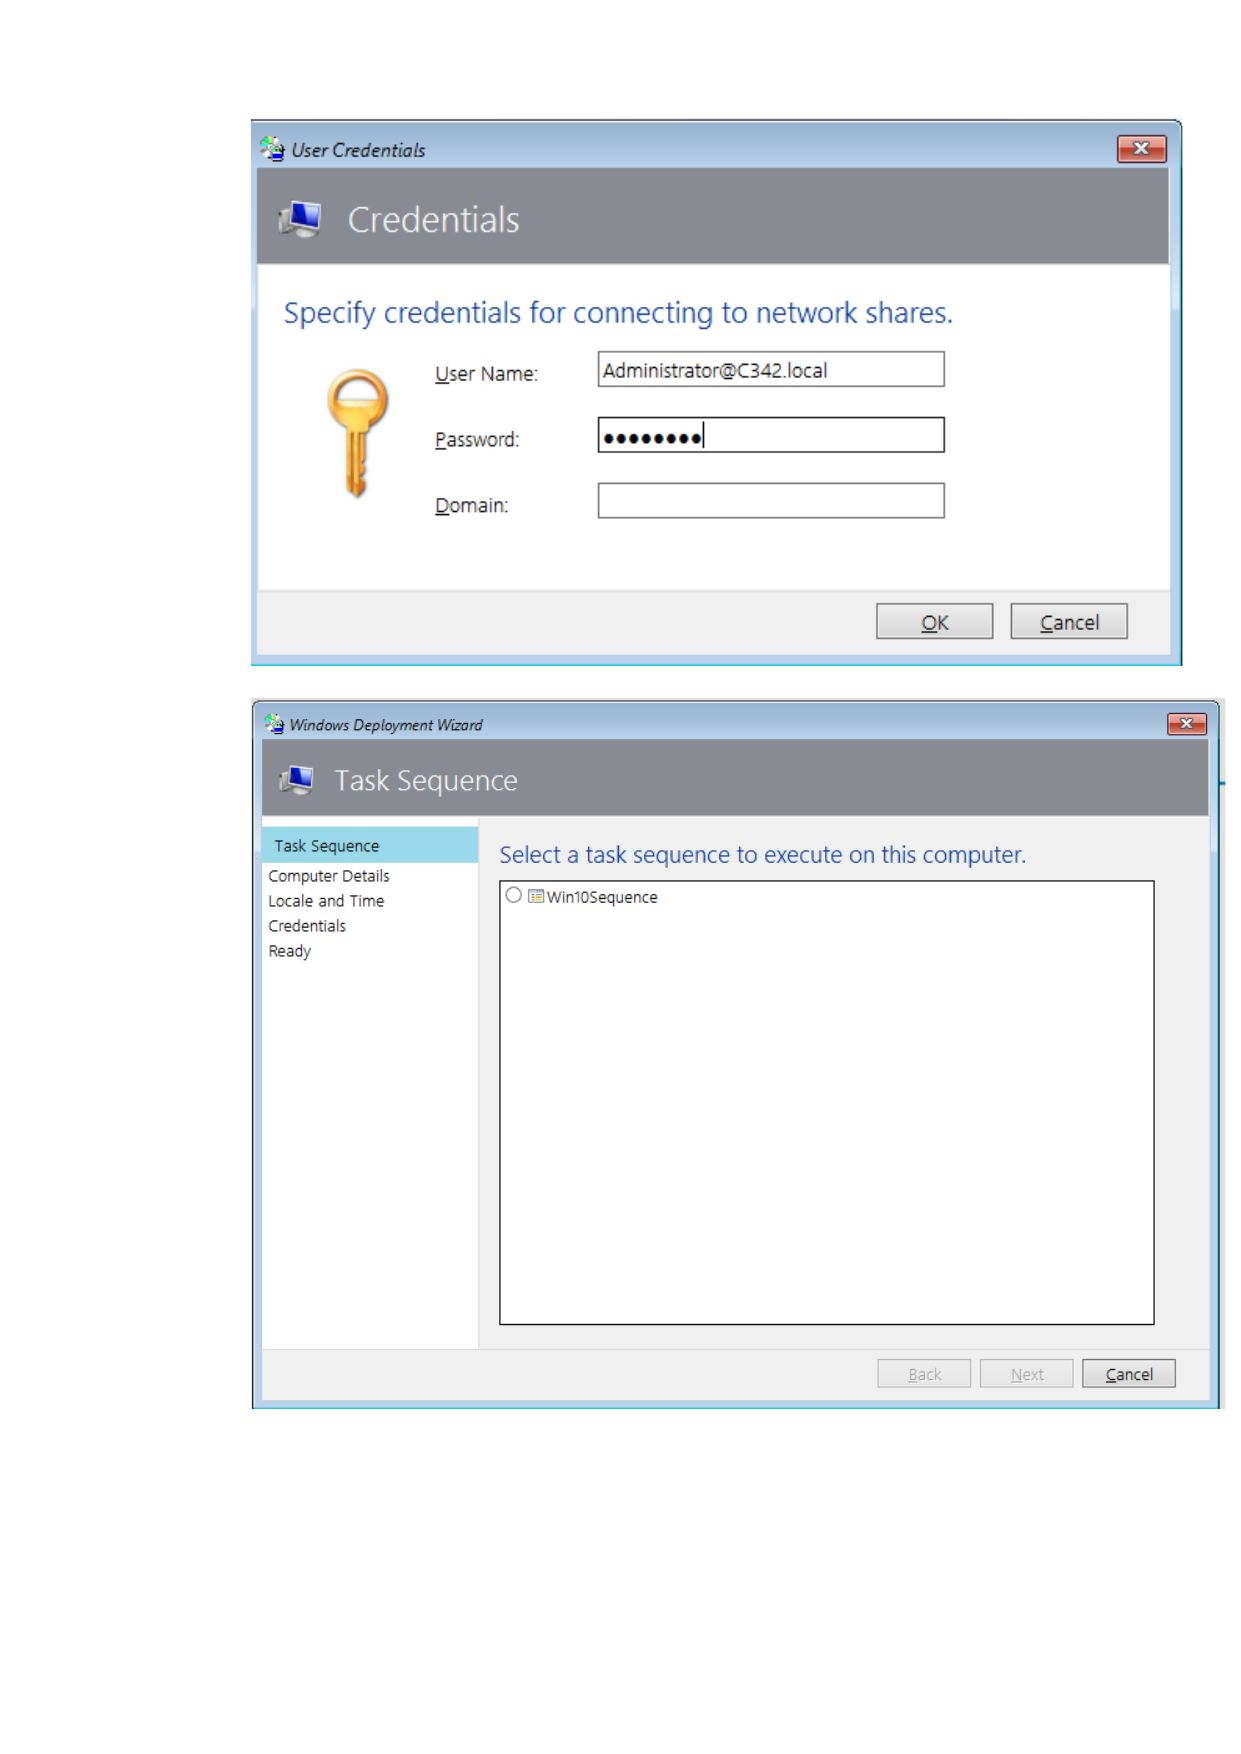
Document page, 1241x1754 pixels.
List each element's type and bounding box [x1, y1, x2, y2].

picture [251, 118, 1183, 666]
picture [251, 698, 1226, 1409]
